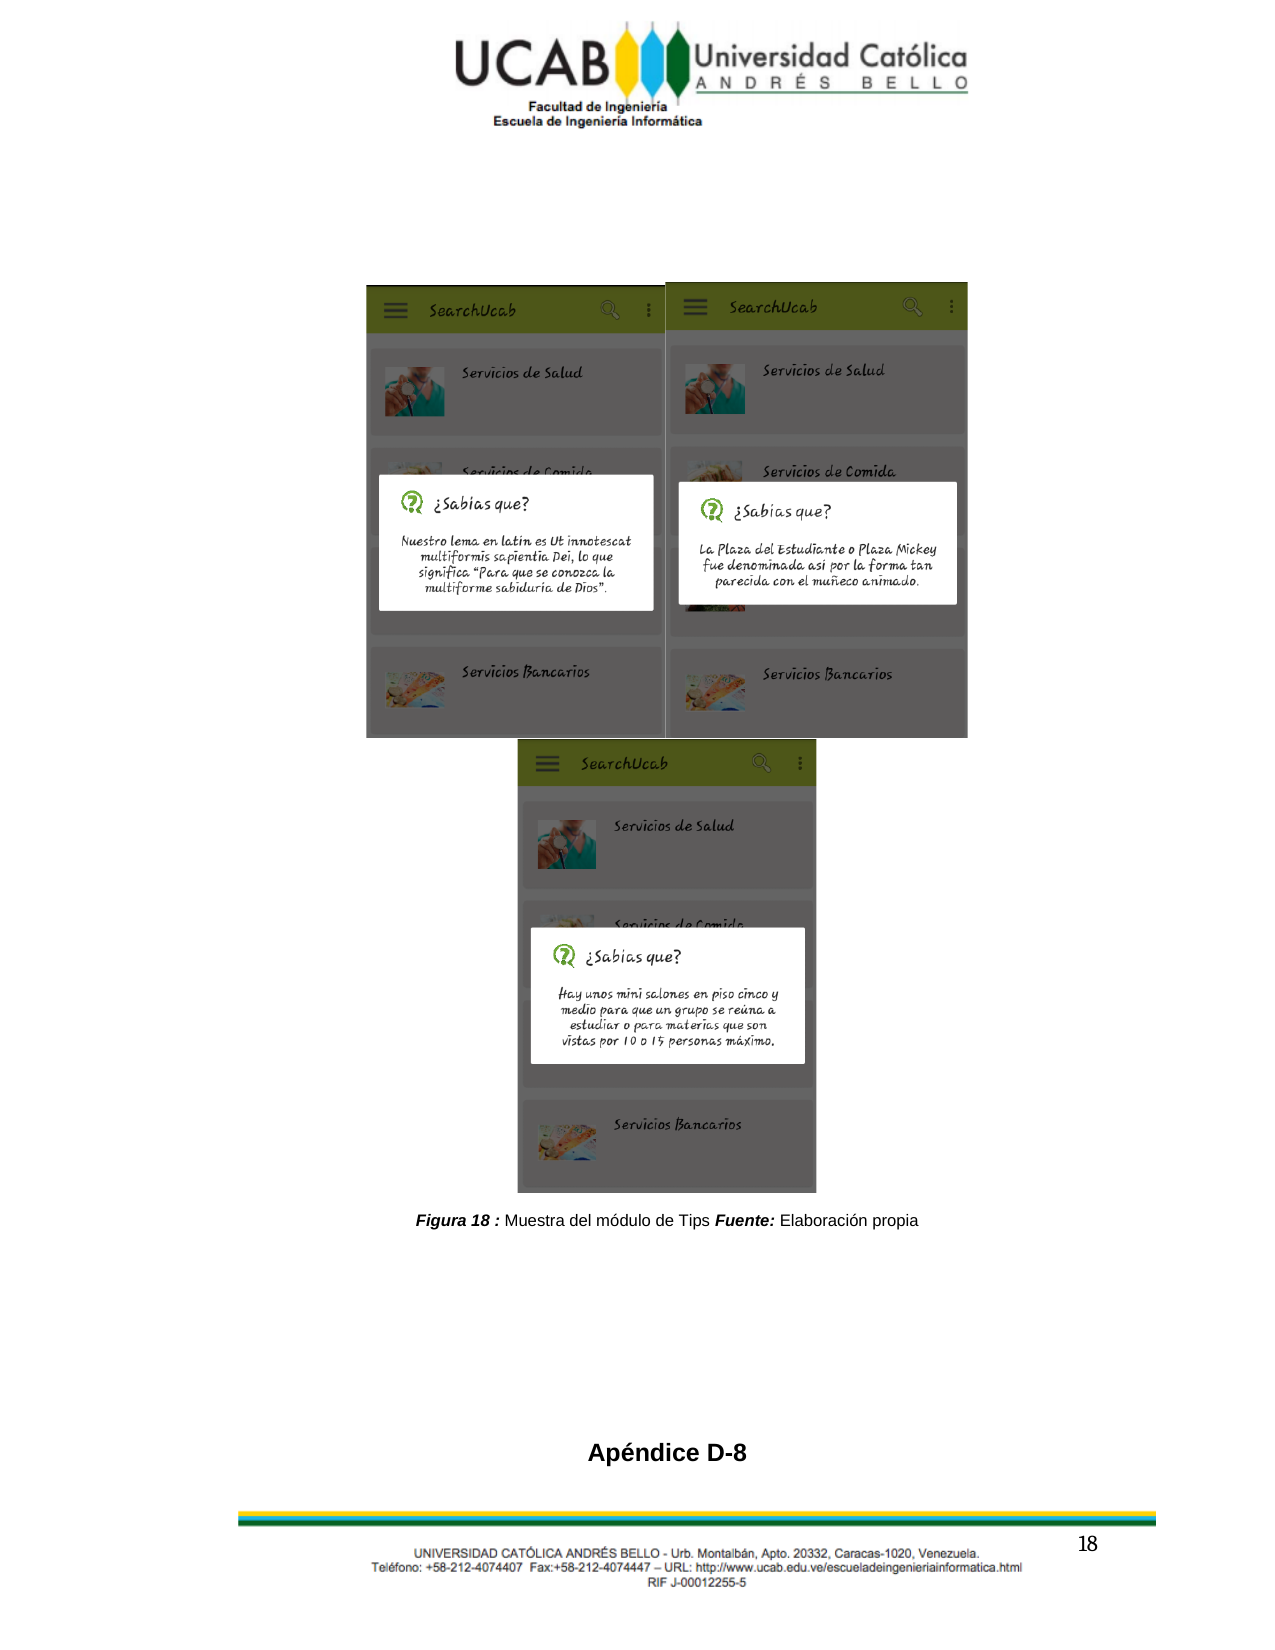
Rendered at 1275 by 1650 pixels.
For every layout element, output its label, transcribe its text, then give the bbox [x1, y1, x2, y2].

picture [517, 739, 817, 1193]
subtitle Apéndice D-8 [236, 1438, 1098, 1467]
picture [366, 282, 968, 738]
picture [236, 1508, 1156, 1595]
text Figura 18 : Muestra del módulo de Tips Fuente: Elaboración propia [236, 1211, 1098, 1230]
picture [414, 0, 1033, 144]
